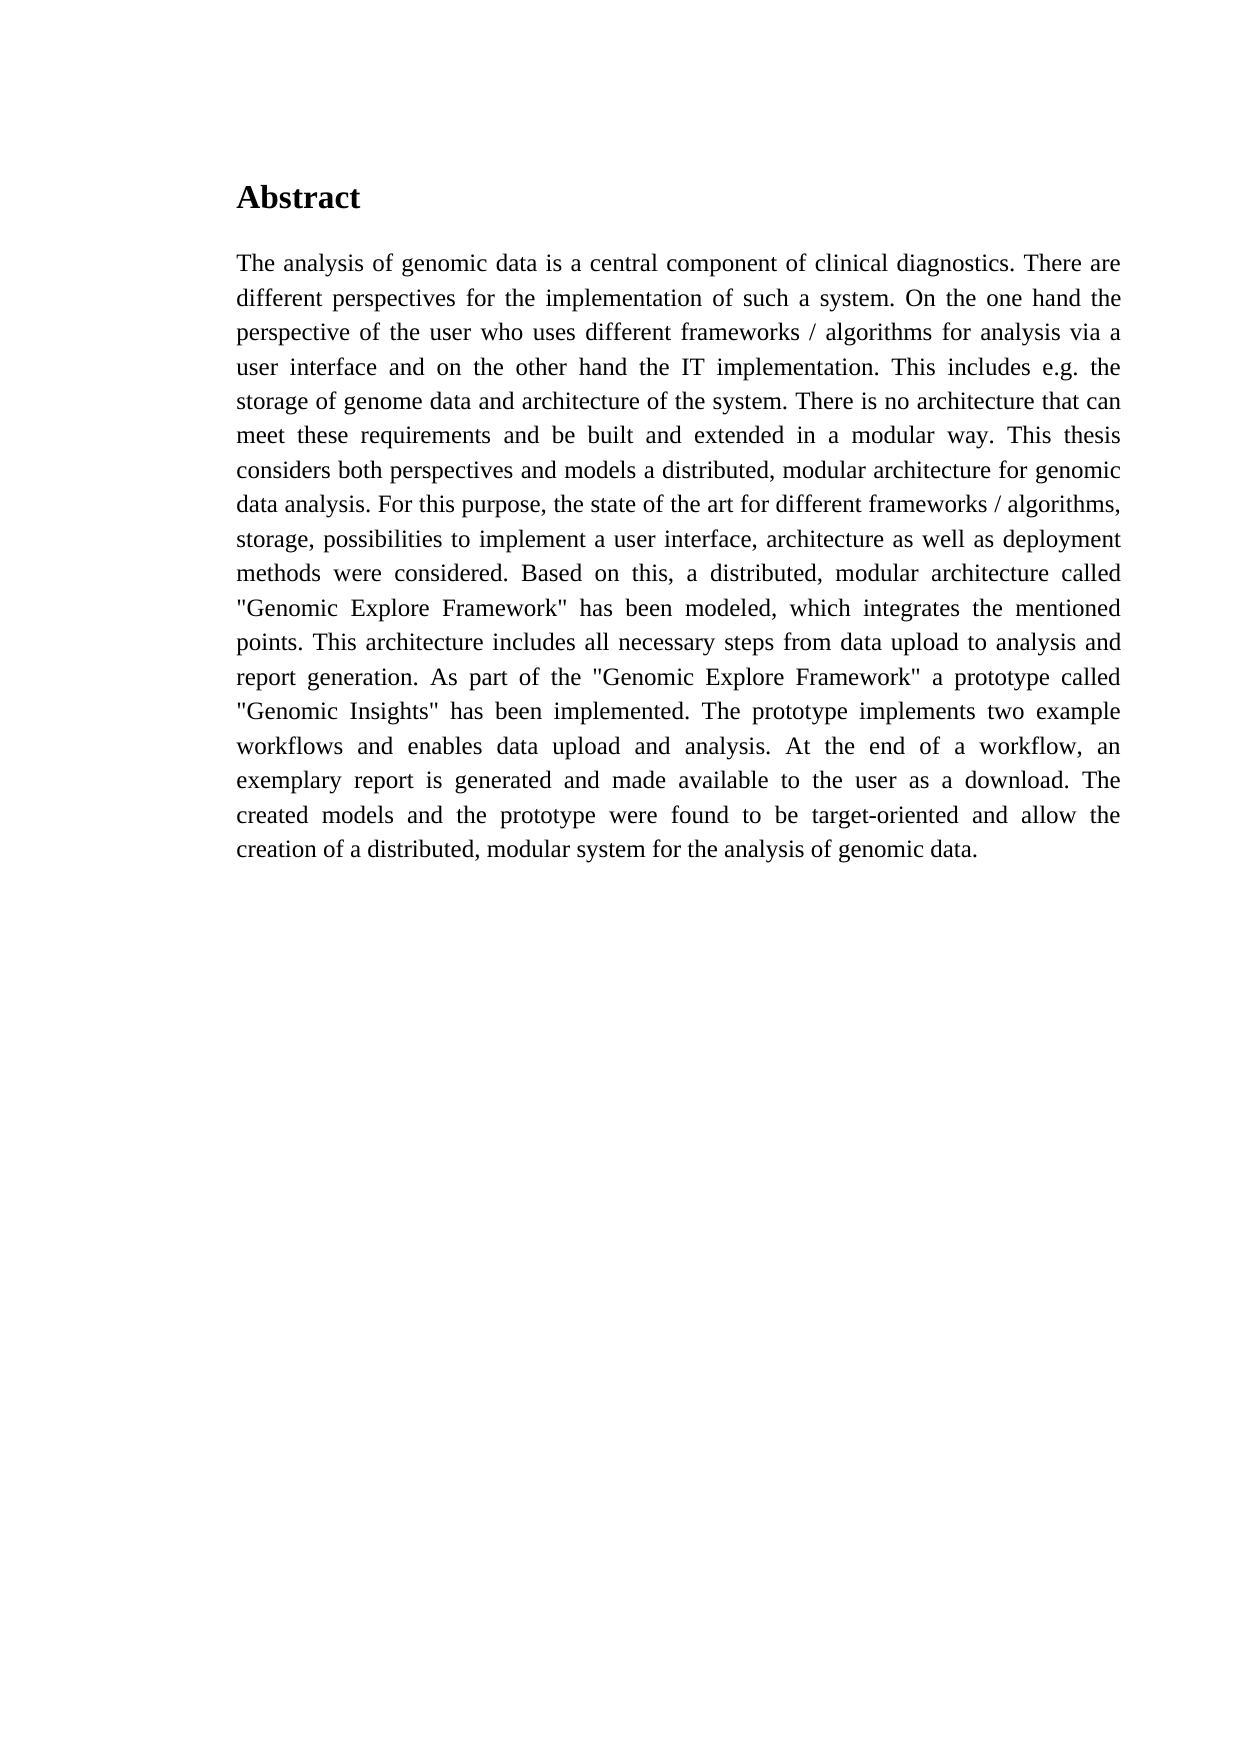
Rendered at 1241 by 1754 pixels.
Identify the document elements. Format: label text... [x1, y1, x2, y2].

text Abstract [236, 177, 1122, 216]
text The analysis of genomic data is a central component of clinical diagnostics. There are different perspectives for the implementation of such a system. On the one hand the perspective of the user who uses different frameworks / algorithms for analysis via a user interface and on the other hand the IT implementation. This includes e.g. the storage of genome data and architecture of the system. There is no architecture that can meet these requirements and be built and extended in a modular way. This thesis considers both perspectives and models a distributed, modular architecture for genomic data analysis. For this purpose, the state of the art for different frameworks / algorithms, storage, possibilities to implement a user interface, architecture as well as deployment methods were considered. Based on this, a distributed, modular architecture called "Genomic Explore Framework" has been modeled, which integrates the mentioned points. This architecture includes all necessary steps from data upload to analysis and report generation. As part of the "Genomic Explore Framework" a prototype called "Genomic Insights" has been implemented. The prototype implements two example workflows and enables data upload and analysis. At the end of a workflow, an exemplary report is generated and made available to the user as a download. The created models and the prototype were found to be target-oriented and allow the creation of a distributed, modular system for the analysis of genomic data. [236, 248, 1122, 863]
